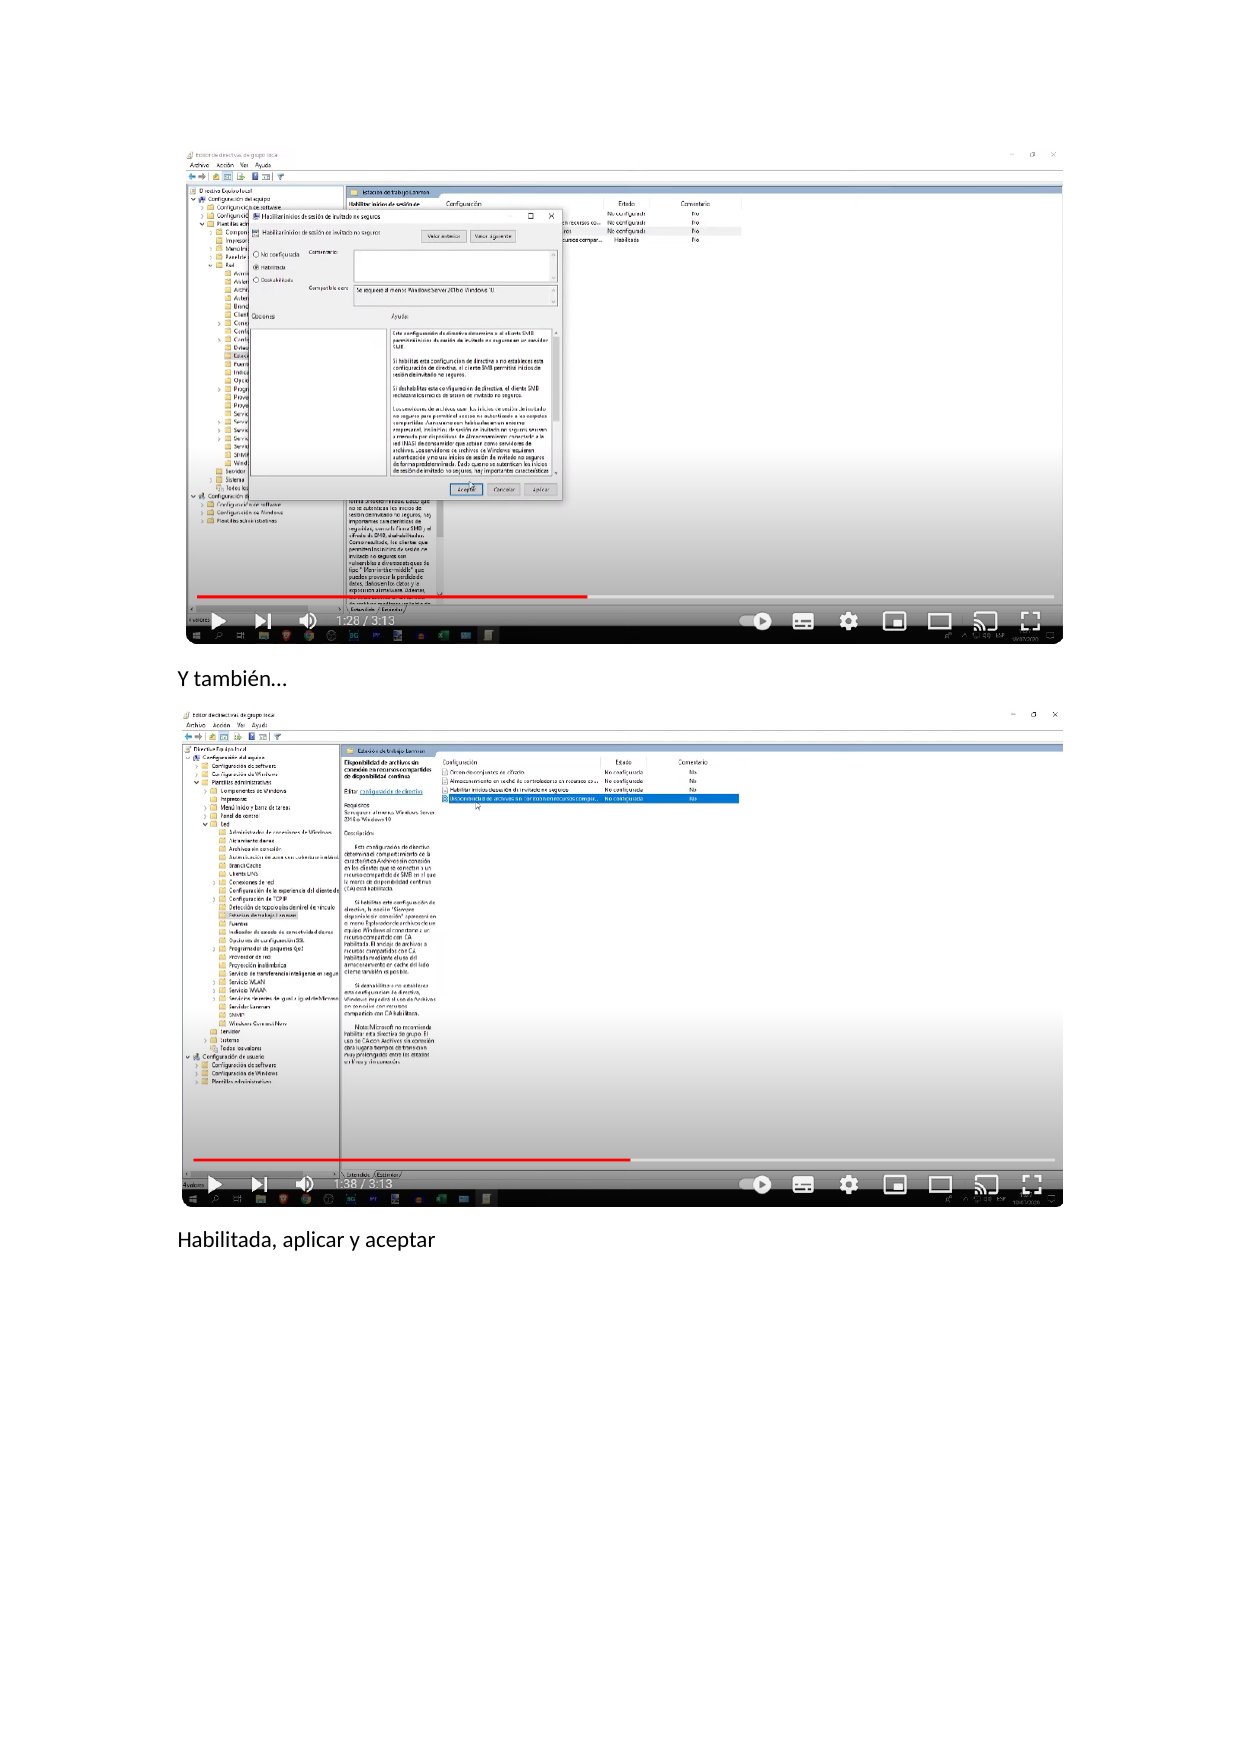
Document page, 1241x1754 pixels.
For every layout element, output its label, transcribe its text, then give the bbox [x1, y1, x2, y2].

text Habilitada, aplicar y aceptar [177, 1225, 1063, 1253]
text Y también… [177, 664, 1063, 692]
picture [177, 147, 1063, 645]
picture [177, 710, 1063, 1207]
